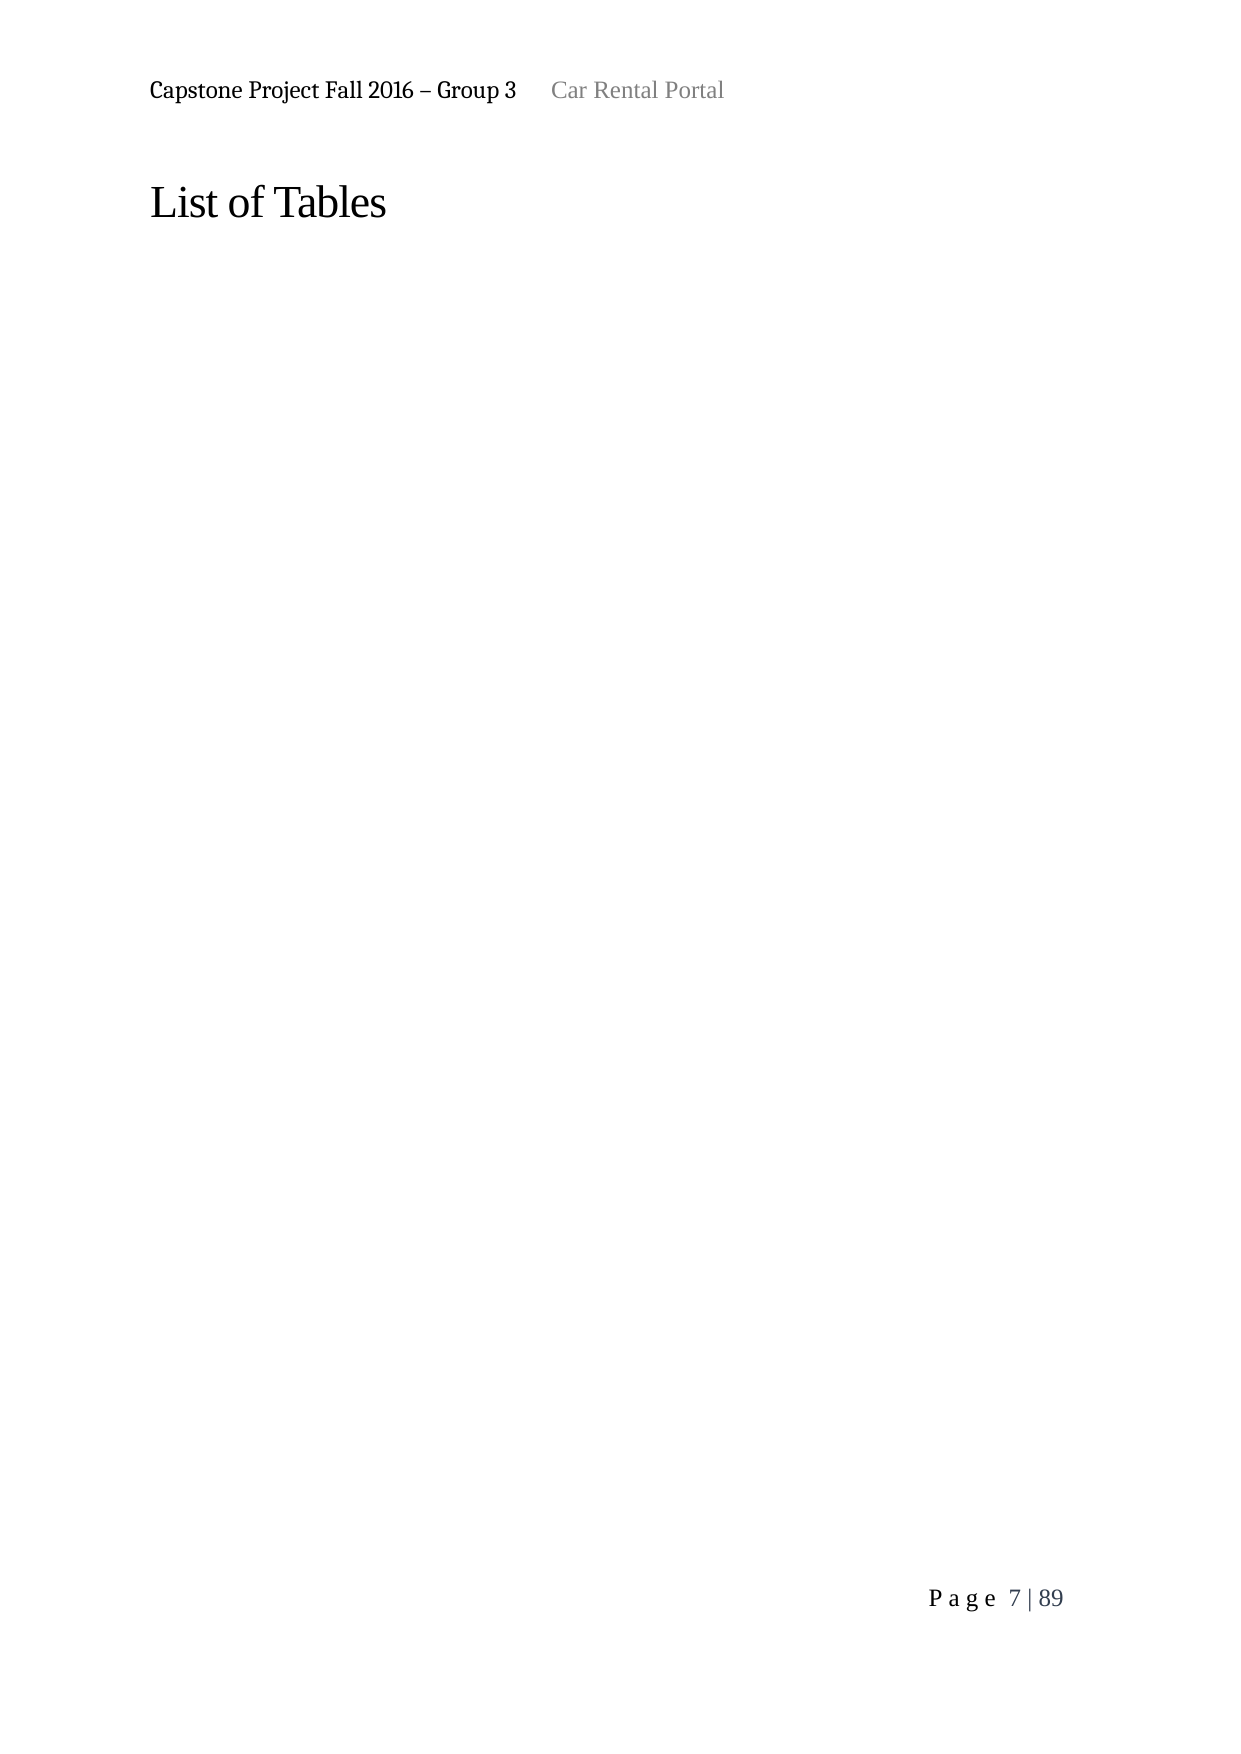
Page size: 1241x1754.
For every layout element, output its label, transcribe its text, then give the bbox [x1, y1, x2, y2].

title List of Tables [150, 175, 1090, 228]
